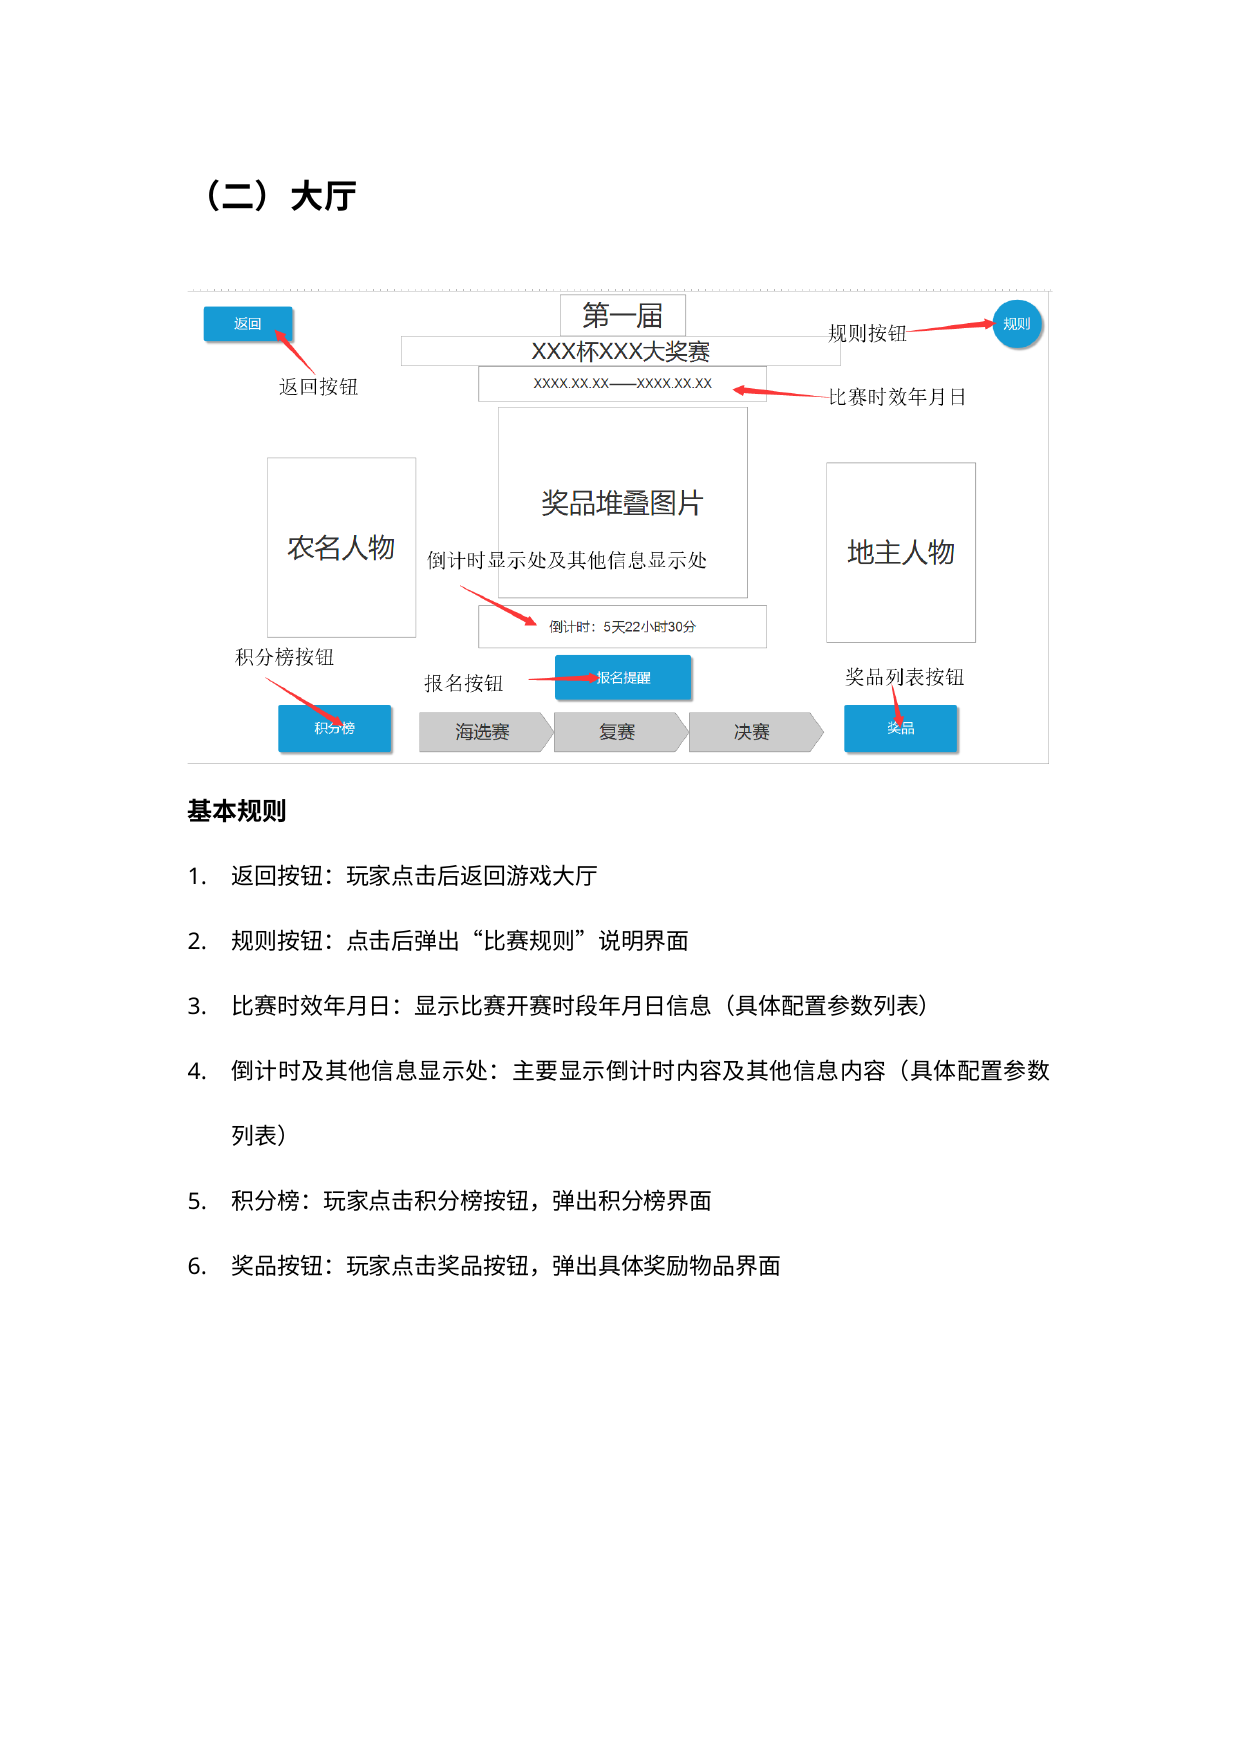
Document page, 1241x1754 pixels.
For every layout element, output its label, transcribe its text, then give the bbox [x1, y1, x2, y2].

list 返回按钮：玩家点击后返回游戏大厅 [187, 842, 1053, 907]
list 积分榜：玩家点击积分榜按钮，弹出积分榜界面 [187, 1167, 1053, 1232]
subtitle 大厅 [187, 162, 1053, 227]
list 比赛时效年月日：显示比赛开赛时段年月日信息（具体配置参数列表） [187, 972, 1053, 1037]
picture [187, 289, 1053, 764]
list 奖品按钮：玩家点击奖品按钮，弹出具体奖励物品界面 [187, 1232, 1053, 1297]
list 规则按钮：点击后弹出“比赛规则”说明界面 [187, 907, 1053, 972]
text 基本规则 [187, 777, 1053, 842]
list 倒计时及其他信息显示处：主要显示倒计时内容及其他信息内容（具体配置参数列表） [187, 1037, 1053, 1167]
